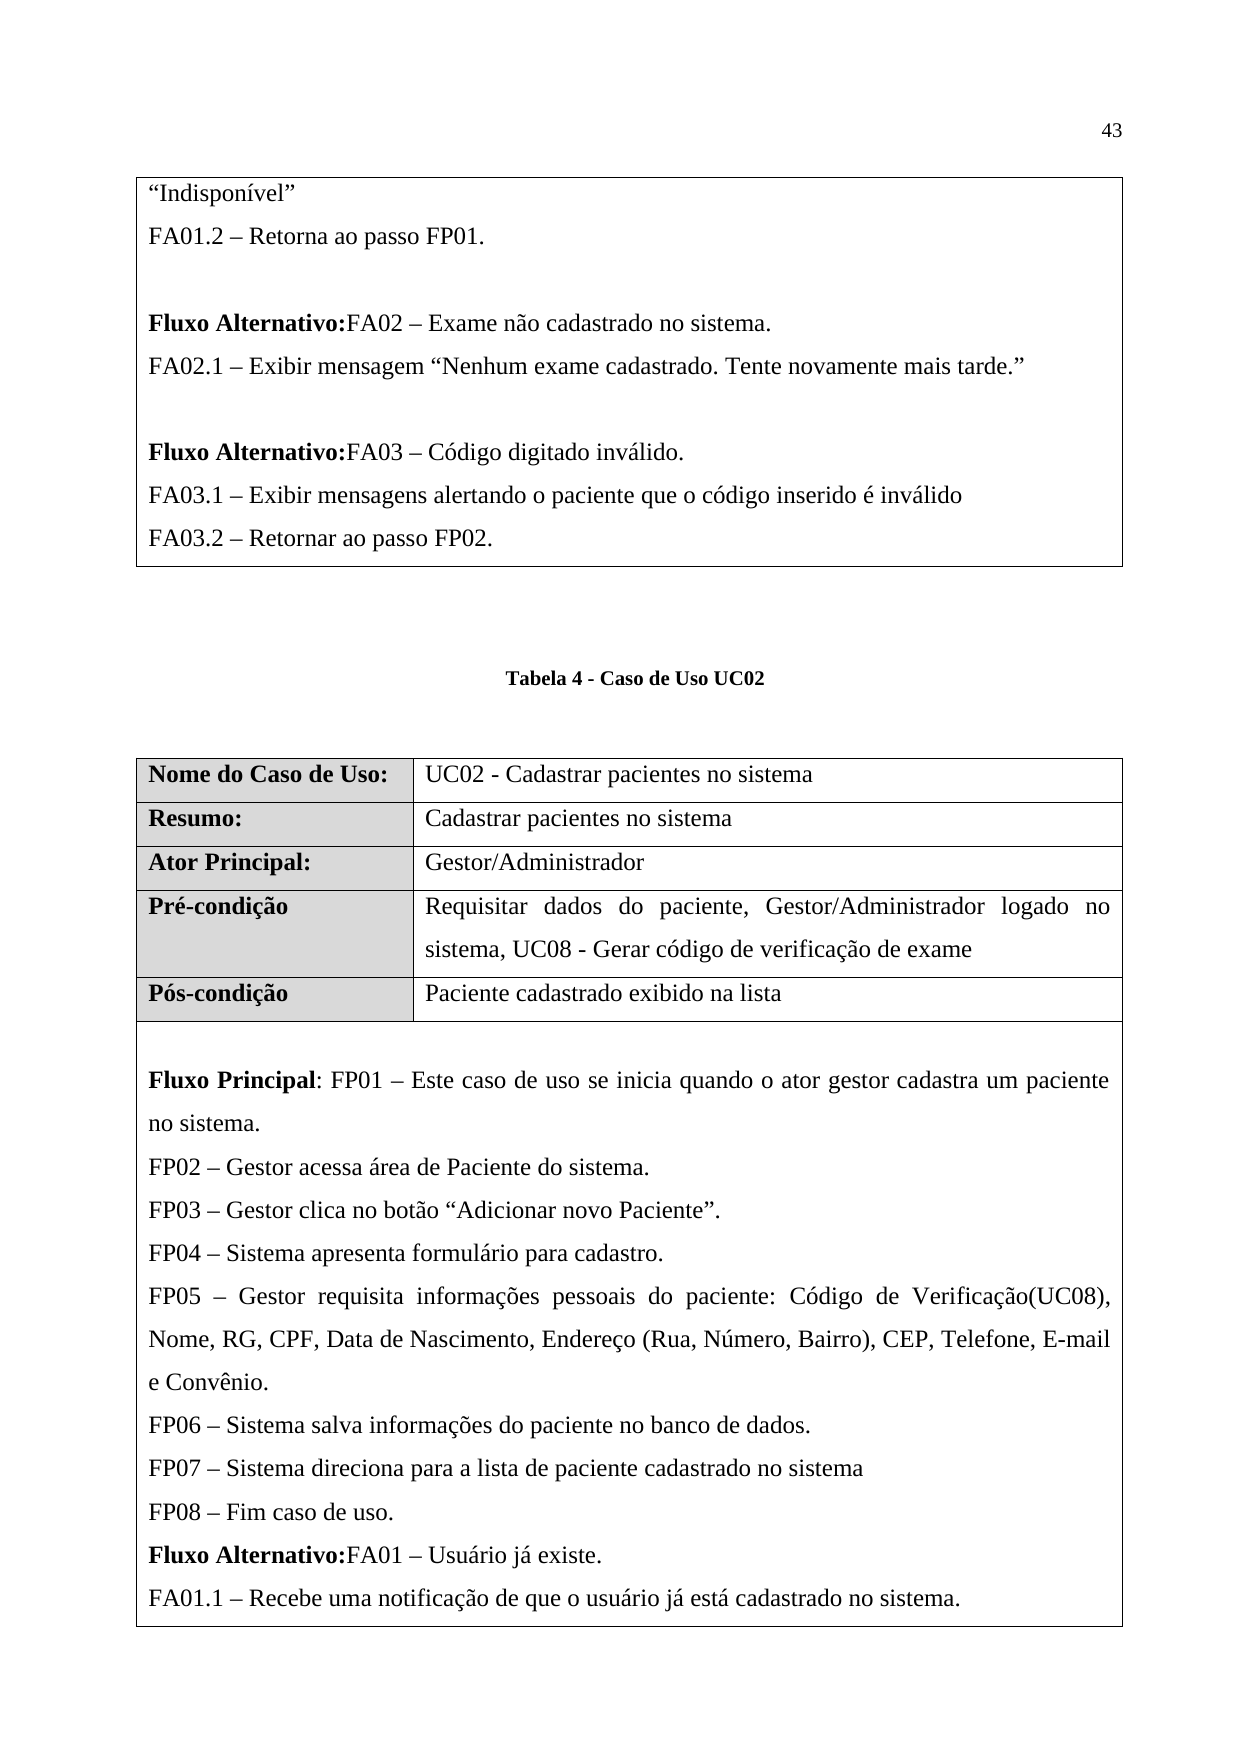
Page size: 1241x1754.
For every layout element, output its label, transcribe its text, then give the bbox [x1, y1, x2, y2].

table_cell Pré-condição [137, 891, 413, 977]
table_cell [137, 178, 1122, 566]
table_header Nome do Caso de Uso: [137, 759, 413, 802]
table_cell Paciente cadastrado exibido na lista [414, 978, 1122, 1021]
table_cell Resumo: [137, 803, 413, 846]
table_cell Gestor/Administrador [414, 847, 1122, 890]
table_cell Ator Principal: [137, 847, 413, 890]
table_cell Pós-condição [137, 978, 413, 1021]
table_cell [137, 1022, 1122, 1626]
table_cell Requisitar dados do paciente, Gestor/Administrador logado no sistema, UC08 - Gerar código de verificação de exame [414, 891, 1122, 977]
table_cell Cadastrar pacientes no sistema [414, 803, 1122, 846]
table_header UC02 - Cadastrar pacientes no sistema [414, 759, 1122, 802]
